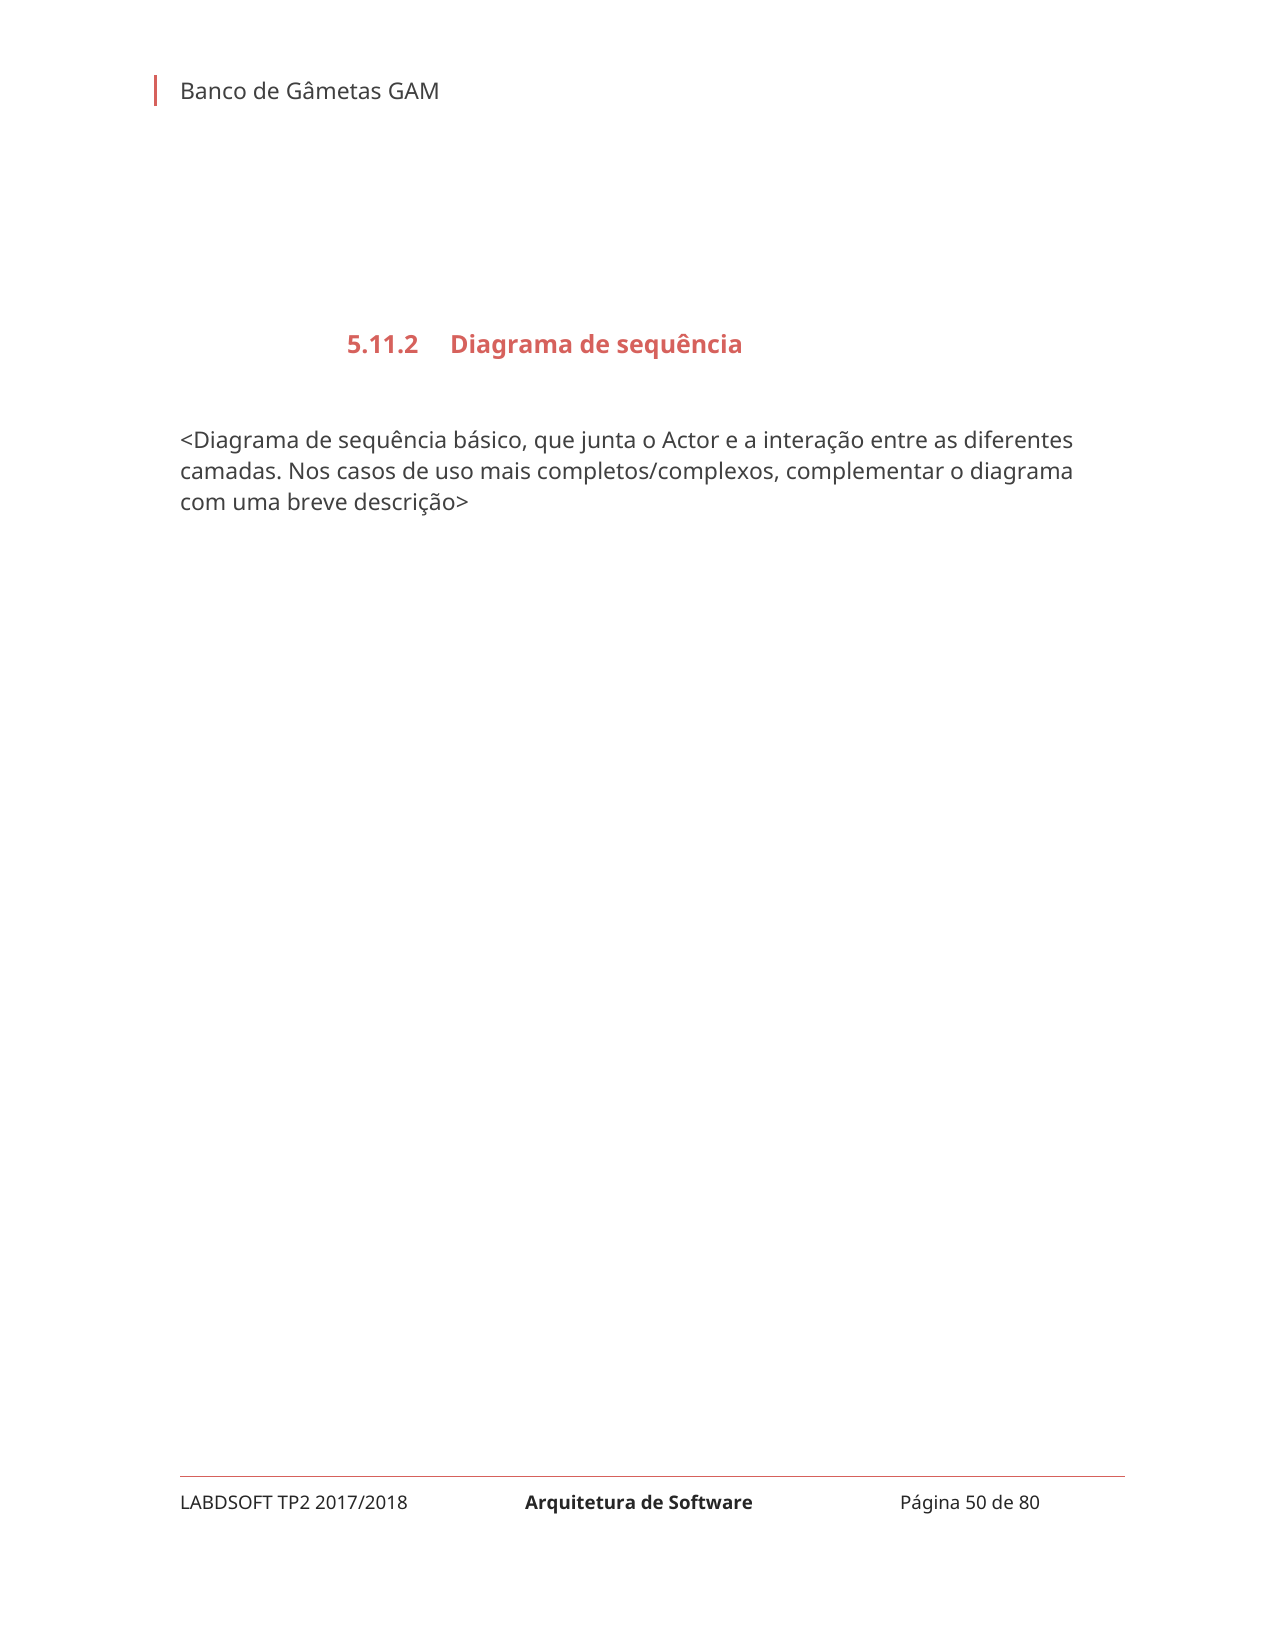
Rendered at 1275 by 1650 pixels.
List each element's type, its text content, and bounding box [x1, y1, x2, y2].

text <Diagrama de sequência básico, que junta o Actor e a interação entre as diferentes camadas. Nos casos de uso mais completos/complexos, complementar o diagrama com uma breve descrição> [180, 424, 1125, 517]
subtitle Diagrama de sequência [347, 327, 1125, 361]
